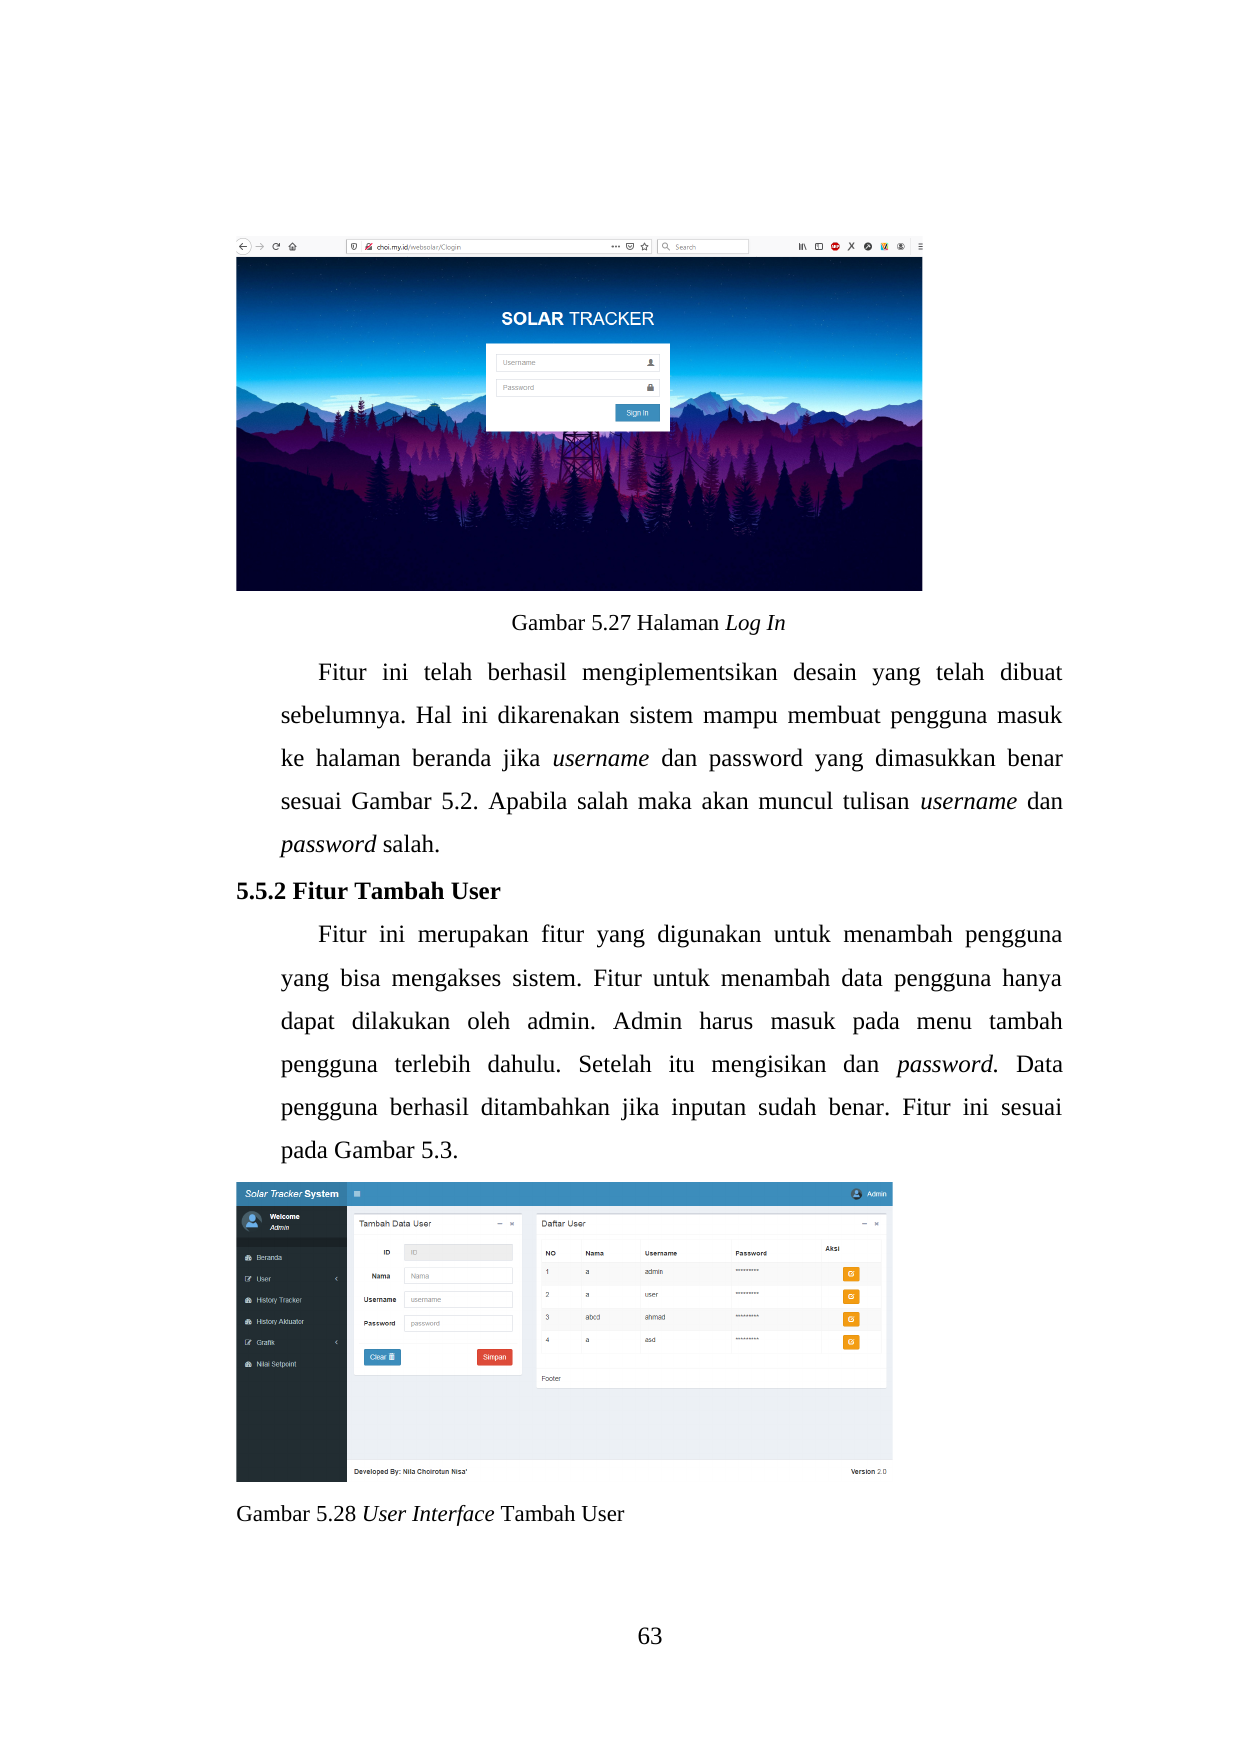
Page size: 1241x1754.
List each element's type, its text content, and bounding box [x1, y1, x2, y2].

subtitle Fitur Tambah User [236, 876, 1063, 905]
text Fitur ini merupakan fitur yang digunakan untuk menambah pengguna yang bisa mengakses sistem. Fitur untuk menambah data pengguna hanya dapat dilakukan oleh admin. Admin harus masuk pada menu tambah pengguna terlebih dahulu. Setelah itu mengisikan dan password. Data pengguna berhasil ditambahkan jika inputan sudah benar. Fitur ini sesuai pada Gambar 5.3. [281, 919, 1063, 1164]
picture [236, 236, 923, 591]
picture [236, 1182, 893, 1482]
text Fitur ini telah berhasil mengiplementsikan desain yang telah dibuat sebelumnya. Hal ini dikarenakan sistem mampu membuat pengguna masuk ke halaman beranda jika username dan password yang dimasukkan benar sesuai Gambar 5.2. Apabila salah maka akan muncul tulisan username dan password salah. [281, 657, 1063, 858]
